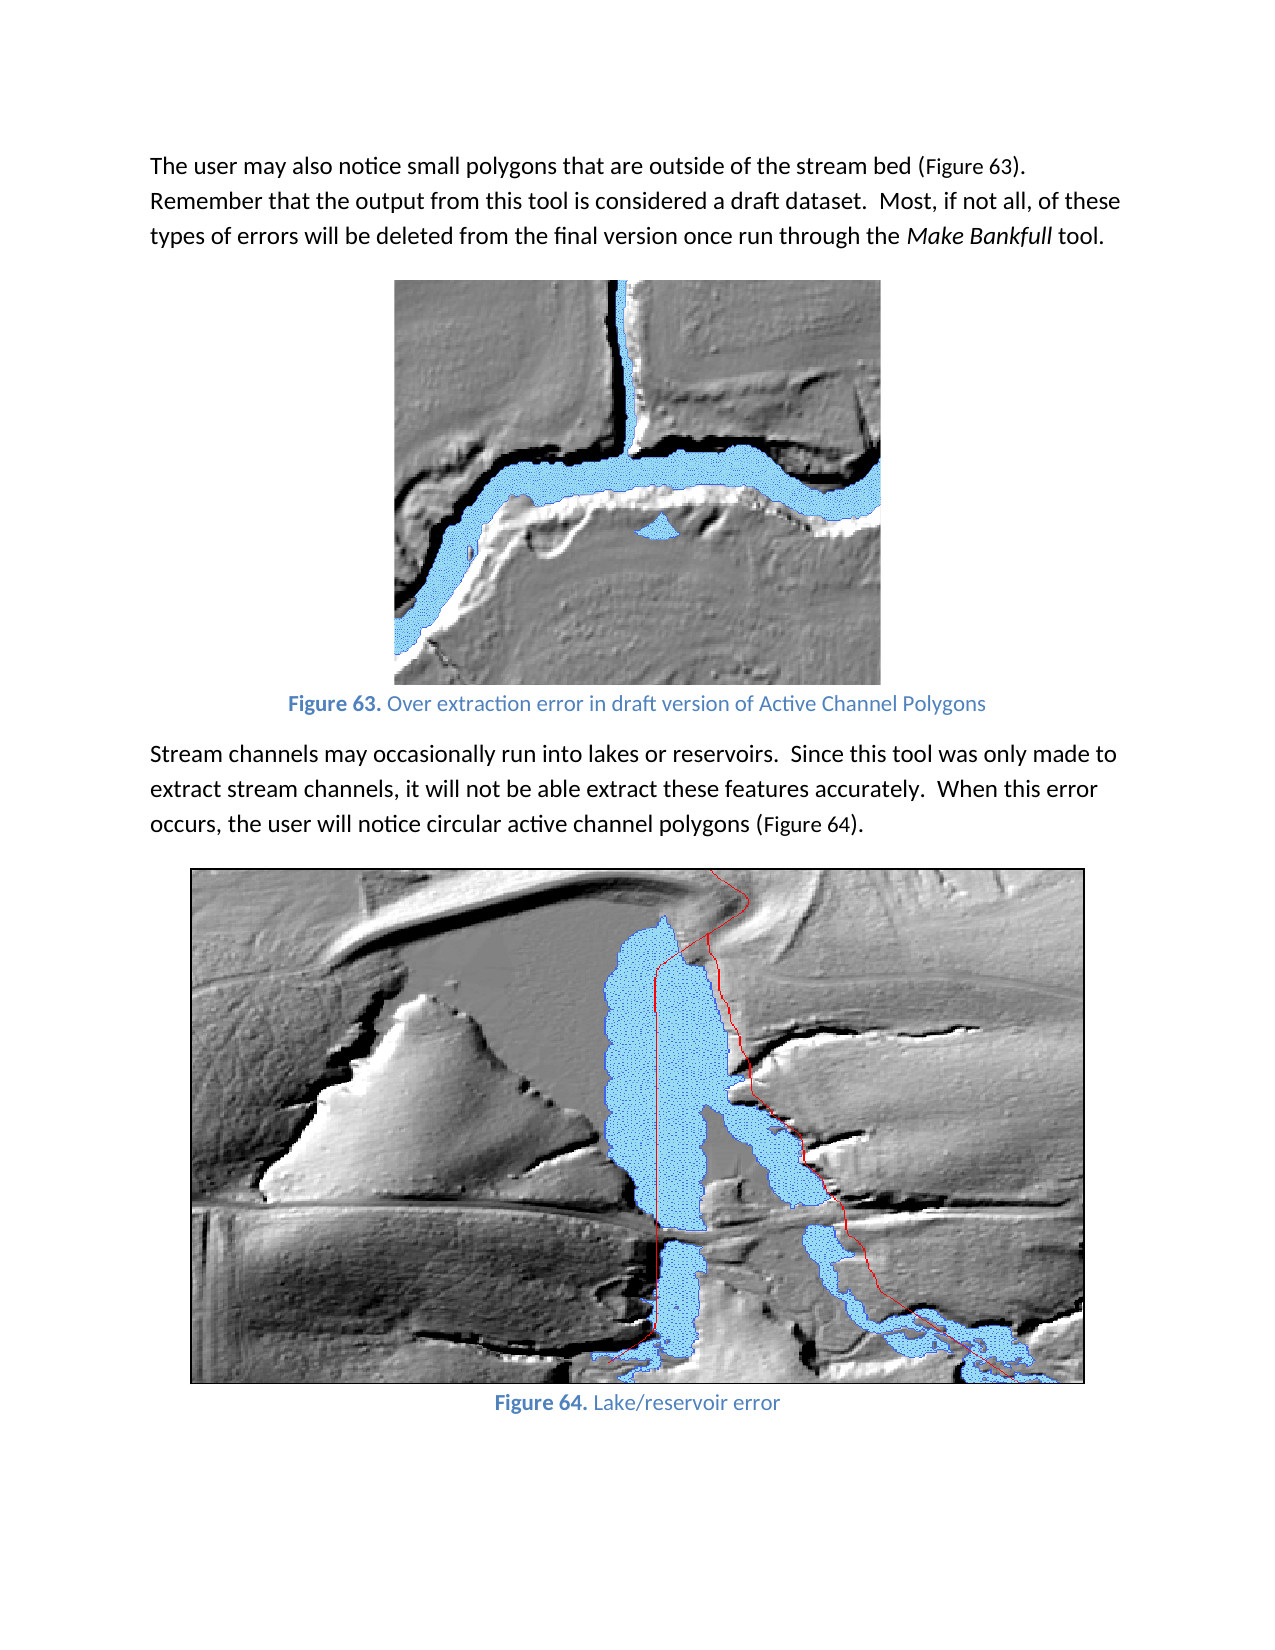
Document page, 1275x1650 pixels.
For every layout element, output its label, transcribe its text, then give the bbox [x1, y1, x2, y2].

text Figure 63. Over extraction error in draft version of Active Channel Polygons [150, 689, 1125, 717]
picture [394, 280, 881, 685]
text Figure 64. Lake/reservoir error [150, 1388, 1125, 1416]
text The user may also notice small polygons that are outside of the stream bed (Figure 63). Remember that the output from this tool is considered a draft dataset. Most, if not all, of these types of errors will be deleted from the final version once run through the Make Bankfull tool. [150, 150, 1125, 251]
text Stream channels may occasionally run into lakes or reservoirs. Since this tool was only made to extract stream channels, it will not be able extract these features accurately. When this error occurs, the user will notice circular active channel polygons (Figure 64). [150, 738, 1125, 838]
picture [192, 870, 1083, 1383]
